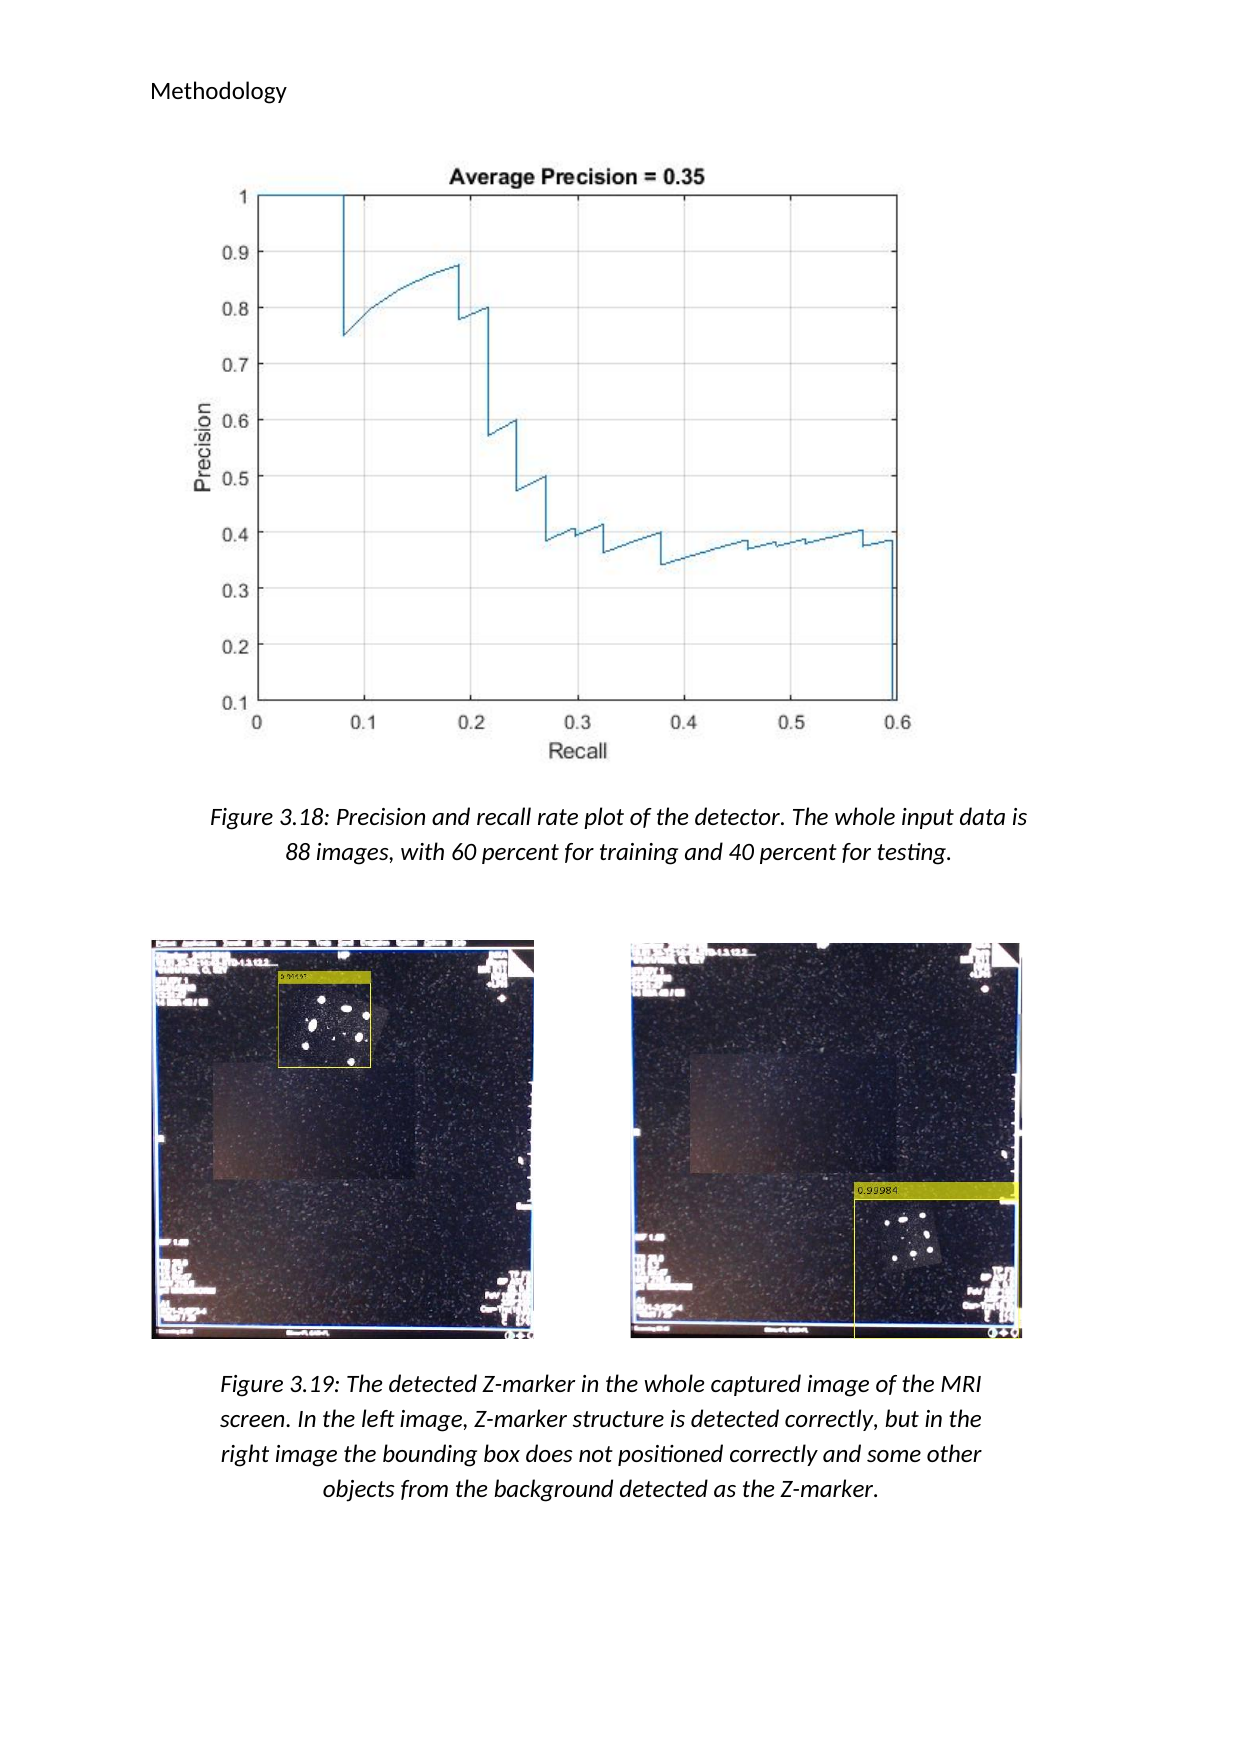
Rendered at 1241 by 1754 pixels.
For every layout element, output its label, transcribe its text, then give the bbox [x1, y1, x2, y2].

picture [150, 938, 534, 1339]
picture [150, 150, 976, 769]
picture [630, 942, 1023, 1339]
